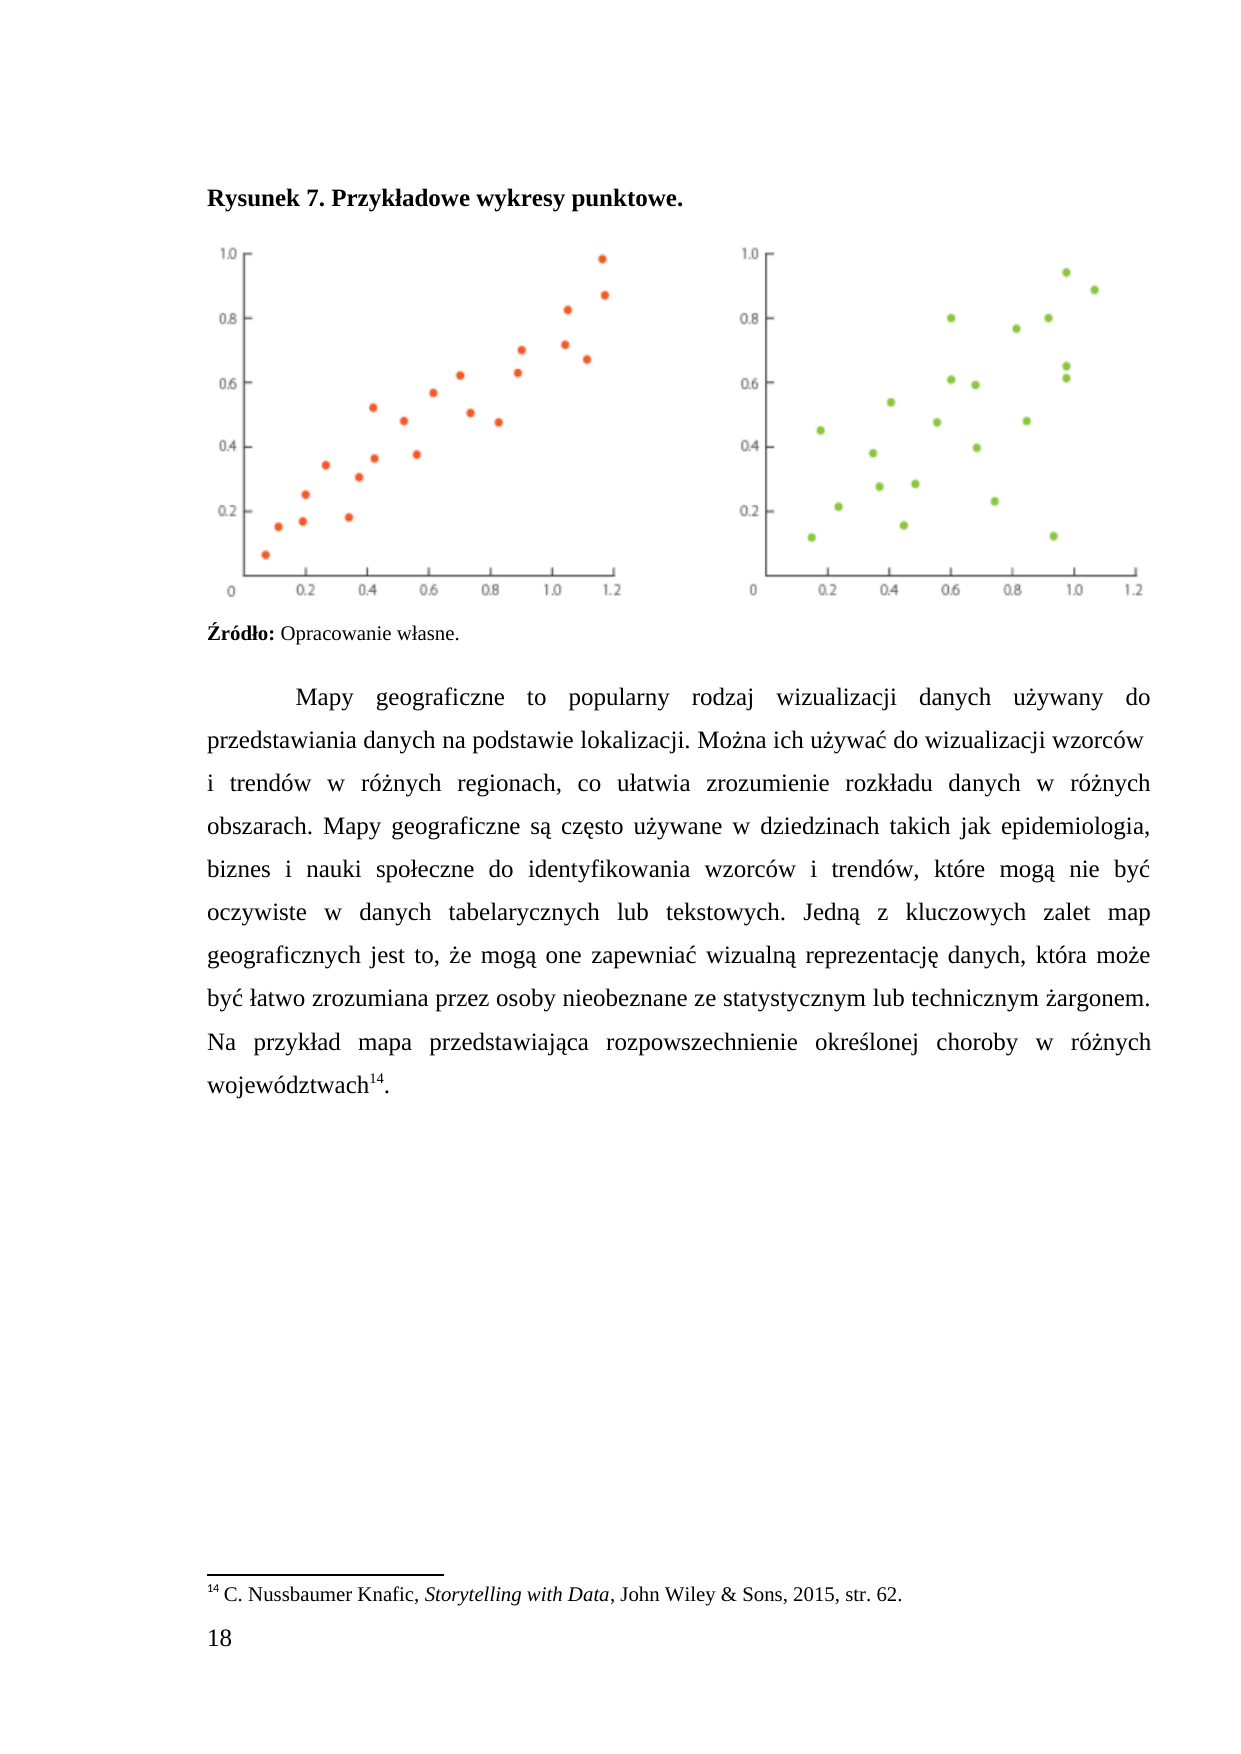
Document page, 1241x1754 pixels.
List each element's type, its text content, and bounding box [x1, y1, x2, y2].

picture [206, 224, 1148, 607]
text Rysunek 7. Przykładowe wykresy punktowe. [207, 183, 1152, 212]
text Źródło: Opracowanie własne. [207, 621, 1152, 645]
text Mapy geograficzne to popularny rodzaj wizualizacji danych używany do przedstawiania danych na podstawie lokalizacji. Można ich używać do wizualizacji wzorców i trendów w różnych regionach, co ułatwia zrozumienie rozkładu danych w różnych obszarach. Mapy geograficzne są często używane w dziedzinach takich jak epidemiologia, biznes i nauki społeczne do identyfikowania wzorców i trendów, które mogą nie być oczywiste w danych tabelarycznych lub tekstowych. Jedną z kluczowych zalet map geograficznych jest to, że mogą one zapewniać wizualną reprezentację danych, która może być łatwo zrozumiana przez osoby nieobeznane ze statystycznym lub technicznym żargonem. Na przykład mapa przedstawiająca rozpowszechnienie określonej choroby w różnych województwach. [207, 682, 1152, 1098]
